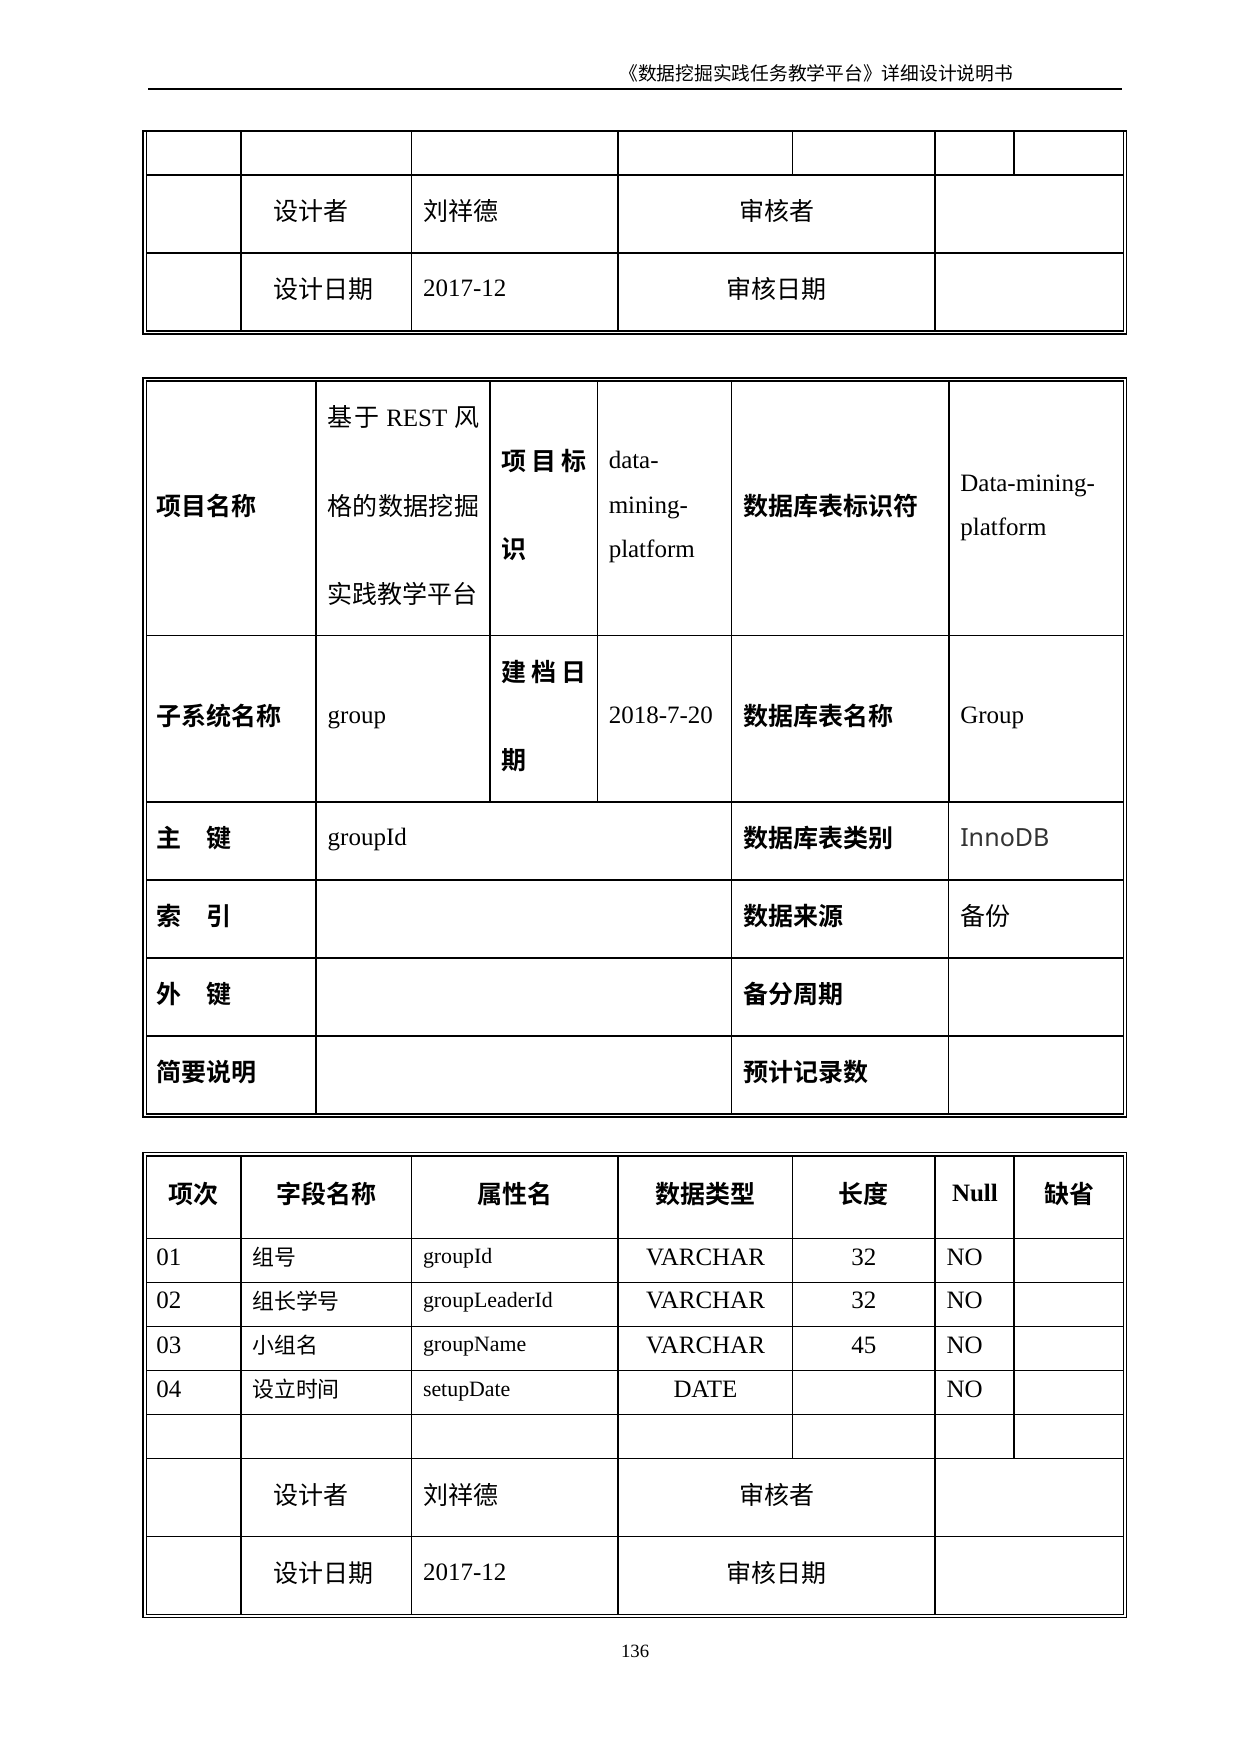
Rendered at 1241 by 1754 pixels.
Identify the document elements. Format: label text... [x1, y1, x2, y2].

table_cell groupId [317, 803, 731, 879]
table_cell 简要说明 [147, 1037, 315, 1113]
table_cell [147, 1459, 240, 1536]
table_cell groupId [412, 1239, 617, 1281]
table_cell [793, 132, 934, 174]
table_cell 数据来源 [732, 881, 948, 957]
table_header 基于REST风格的数据挖掘实践教学平台 [317, 382, 489, 635]
table_cell [936, 1537, 1123, 1614]
table_cell [949, 1037, 1123, 1113]
table_cell 设计者 [242, 176, 411, 252]
table_header 长度 [793, 1157, 934, 1237]
table_cell [147, 176, 240, 252]
table_header 项目名称 [147, 382, 315, 635]
table_cell [936, 176, 1123, 252]
table_cell 2017-12 [412, 1537, 617, 1614]
table_cell 数据库表类别 [732, 803, 948, 879]
table_cell Group [950, 636, 1123, 801]
table_cell groupName [412, 1327, 617, 1369]
table_cell 01 [147, 1239, 240, 1281]
table_cell 子系统名称 [147, 636, 315, 801]
table_cell 外 键 [147, 959, 315, 1035]
table_cell [147, 1415, 240, 1458]
table_cell NO [936, 1327, 1013, 1369]
table_cell [317, 881, 731, 957]
table_cell 刘祥德 [412, 1459, 617, 1536]
table_cell [619, 1415, 792, 1458]
table_cell 审核日期 [619, 1537, 934, 1614]
table_cell [147, 132, 240, 174]
table_cell 03 [147, 1327, 240, 1369]
table_cell VARCHAR [619, 1239, 792, 1281]
table_cell 设计者 [242, 1459, 411, 1536]
table_cell [936, 1415, 1013, 1458]
table_cell [242, 132, 411, 174]
table_cell 设立时间 [242, 1371, 411, 1414]
table_cell [936, 132, 1013, 174]
table_cell 数据库表名称 [732, 636, 948, 801]
table_cell InnoDB [949, 803, 1123, 879]
table_cell [1015, 1415, 1123, 1458]
table_cell [1015, 1371, 1123, 1414]
table_cell 组长学号 [242, 1283, 411, 1326]
table_cell [793, 1371, 934, 1414]
table_cell 审核者 [619, 176, 934, 252]
table_cell [793, 1415, 934, 1458]
table_cell [317, 1037, 731, 1113]
table_cell [619, 132, 792, 174]
table_cell 32 [793, 1283, 934, 1326]
table_cell 设计日期 [242, 1537, 411, 1614]
table_cell VARCHAR [619, 1327, 792, 1369]
table_cell [1015, 132, 1123, 174]
table_cell 45 [793, 1327, 934, 1369]
table_cell 04 [147, 1371, 240, 1414]
table_cell [1015, 1327, 1123, 1369]
table_header 项次 [147, 1157, 240, 1237]
table_cell 2018-7-20 [598, 636, 731, 801]
table_cell 2017-12 [412, 254, 617, 330]
table_cell [936, 1459, 1123, 1536]
table_cell [1015, 1283, 1123, 1326]
table_cell [147, 254, 240, 330]
table_cell 预计记录数 [732, 1037, 948, 1113]
table_header 数据库表标识符 [732, 382, 948, 635]
table_cell DATE [619, 1371, 792, 1414]
table_header 属性名 [412, 1157, 617, 1237]
table_cell [147, 1537, 240, 1614]
table_cell NO [936, 1371, 1013, 1414]
table_header 数据类型 [619, 1157, 792, 1237]
table_cell 32 [793, 1239, 934, 1281]
table_cell [242, 1415, 411, 1458]
table_cell [412, 1415, 617, 1458]
table_cell 建档日期 [491, 636, 597, 801]
table_cell groupLeaderId [412, 1283, 617, 1326]
table_cell 索 引 [147, 881, 315, 957]
table_cell 设计日期 [242, 254, 411, 330]
table_cell 组号 [242, 1239, 411, 1281]
table_cell setupDate [412, 1371, 617, 1414]
table_cell 审核日期 [619, 254, 934, 330]
table_cell 审核者 [619, 1459, 934, 1536]
table_cell [949, 959, 1123, 1035]
table_cell 02 [147, 1283, 240, 1326]
table_cell NO [936, 1239, 1013, 1281]
table_header data-mining-platform [598, 382, 731, 635]
table_header 缺省 [1015, 1157, 1123, 1237]
table_cell [412, 132, 617, 174]
table_cell [1015, 1239, 1123, 1281]
table_header Data-mining-platform [950, 382, 1123, 635]
table_cell 主 键 [147, 803, 315, 879]
table_cell group [317, 636, 489, 801]
table_cell VARCHAR [619, 1283, 792, 1326]
table_header 项目标识 [491, 382, 597, 635]
table_cell 备分周期 [732, 959, 948, 1035]
table_header 字段名称 [242, 1157, 411, 1237]
table_cell 小组名 [242, 1327, 411, 1369]
table_cell [317, 959, 731, 1035]
table_cell 备份 [949, 881, 1123, 957]
table_header Null [936, 1157, 1013, 1237]
table_cell [936, 254, 1123, 330]
table_cell 刘祥德 [412, 176, 617, 252]
table_cell NO [936, 1283, 1013, 1326]
